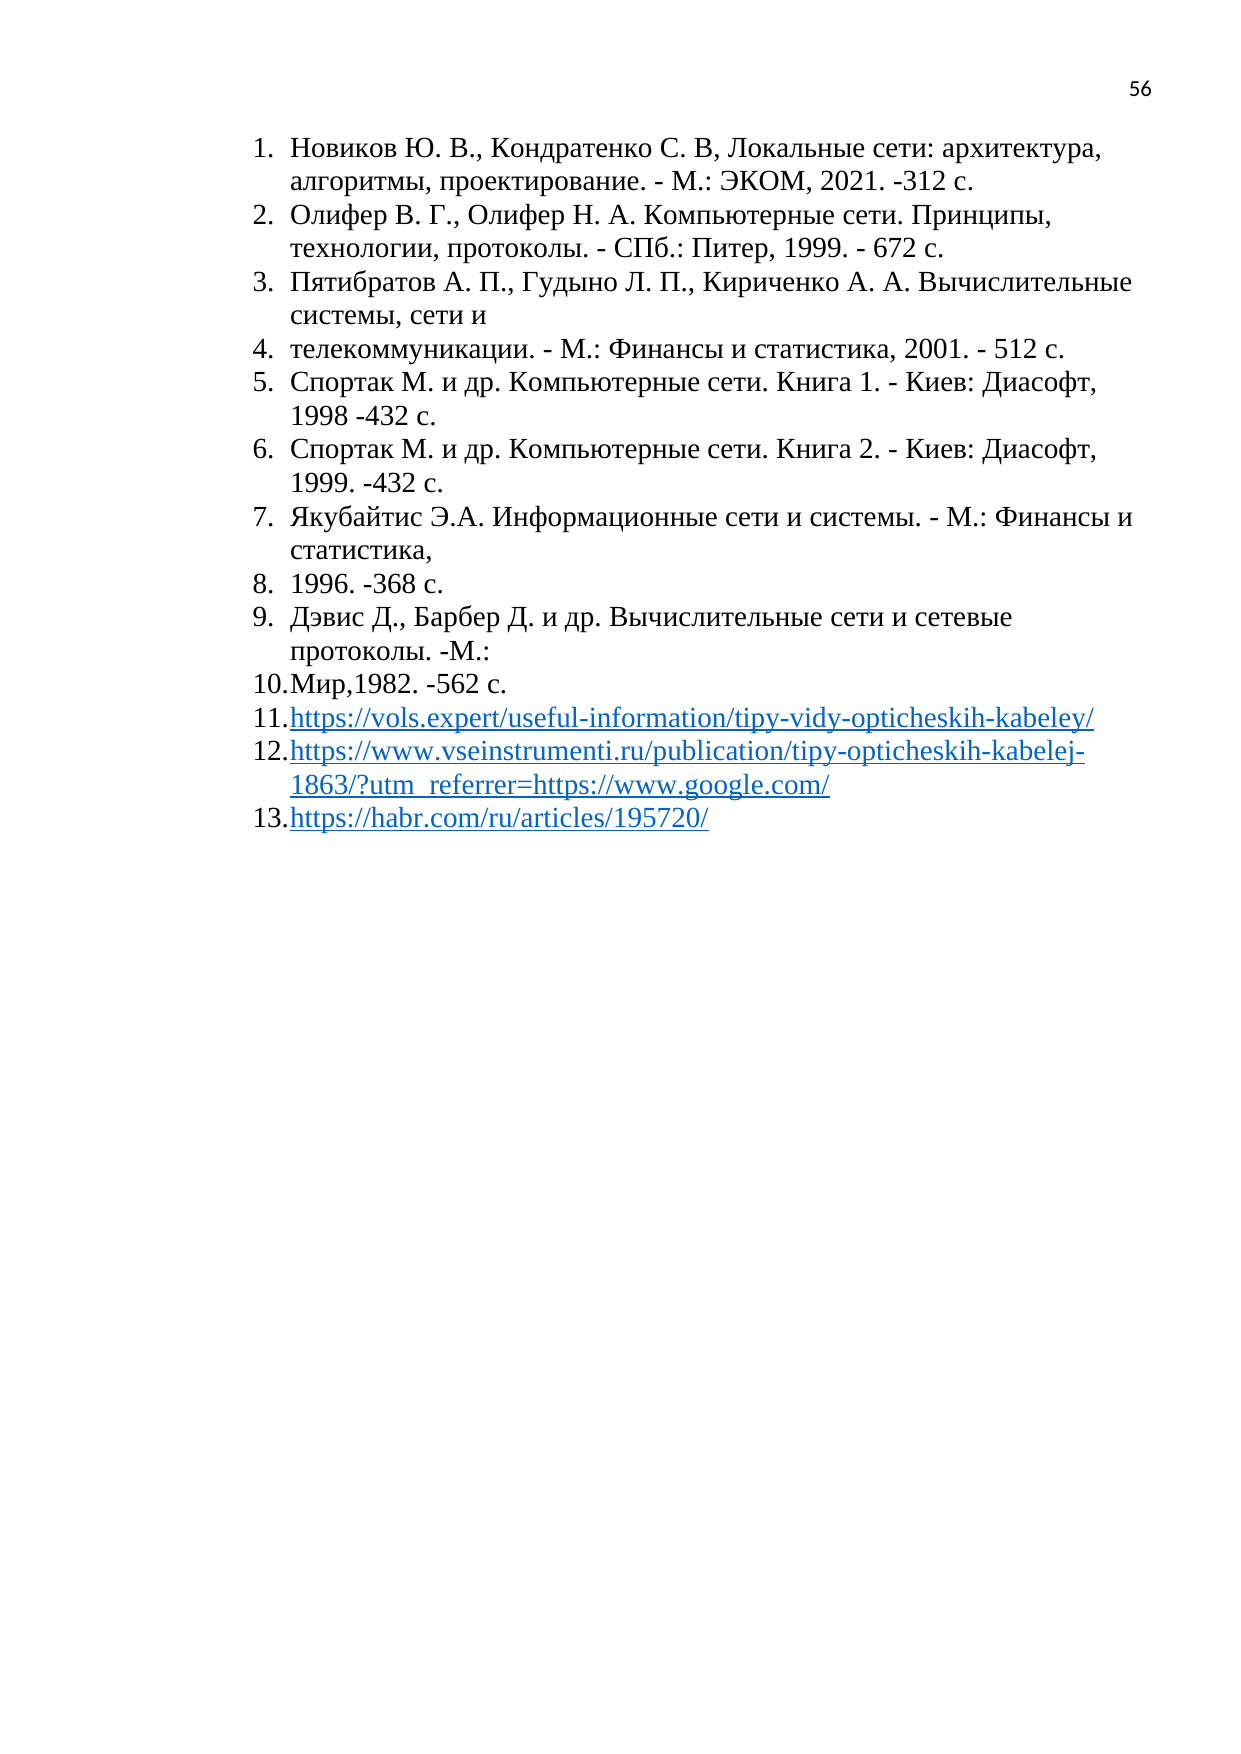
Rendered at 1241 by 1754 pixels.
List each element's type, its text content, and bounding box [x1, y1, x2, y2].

list Дэвис Д., Барбер Д. и др. Вычислительные сети и сетевые протоколы. -М.: [252, 599, 1152, 666]
list https://vols.expert/useful-information/tipy-vidy-opticheskih-kabeley/ [252, 700, 1152, 733]
list Спортак М. и др. Компьютерные сети. Книга 1. - Киев: Диасофт, 1998 -432 с. [252, 364, 1152, 432]
list 1996. -368 с. [252, 566, 1152, 599]
list Спортак М. и др. Компьютерные сети. Книга 2. - Киев: Диасофт, 1999. -432 с. [252, 432, 1152, 499]
list Мир,1982. -562 с. [252, 666, 1152, 700]
list https://www.vseinstrumenti.ru/publication/tipy-opticheskih-kabelej-1863/?utm_referrer=https://www.google.com/ [252, 733, 1152, 801]
list телекоммуникации. - М.: Финансы и статистика, 2001. - 512 с. [252, 331, 1152, 364]
list Олифер В. Г., Олифер Н. А. Компьютерные сети. Принципы, технологии, протоколы. - СПб.: Питер, 1999. - 672 с. [252, 197, 1152, 264]
list Новиков Ю. В., Кондратенко С. В, Локальные сети: архитектура, алгоритмы, проектирование. - М.: ЭКОМ, 2021. -312 с. [252, 130, 1152, 197]
list Якубайтис Э.А. Информационные сети и системы. - М.: Финансы и статистика, [252, 499, 1152, 566]
list Пятибратов А. П., Гудыно Л. П., Кириченко А. А. Вычислительные системы, сети и [252, 264, 1152, 331]
list https://habr.com/ru/articles/195720/ [252, 801, 1152, 834]
